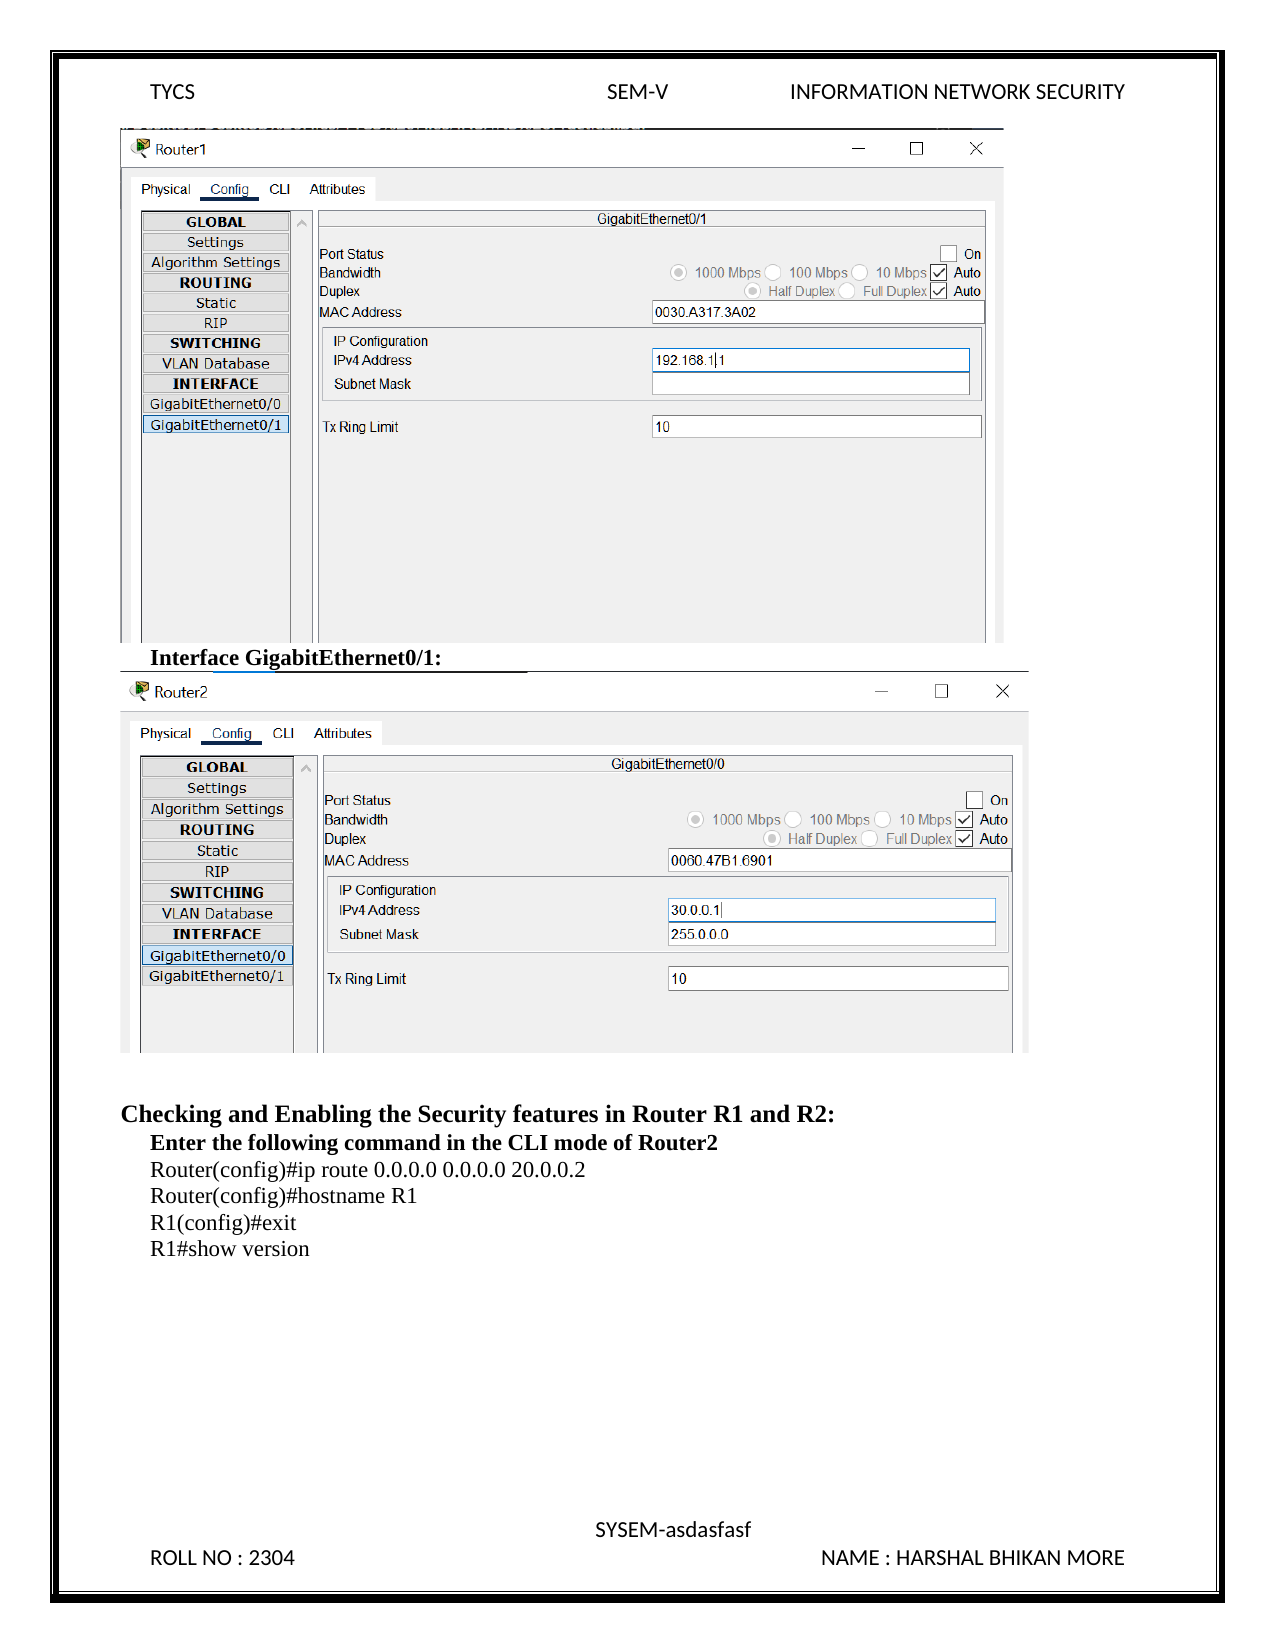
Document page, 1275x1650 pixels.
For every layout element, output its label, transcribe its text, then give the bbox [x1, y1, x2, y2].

text R1#show version [120, 1235, 1122, 1261]
picture [120, 671, 1029, 1053]
text R1(config)#exit [150, 1208, 1122, 1235]
text Interface GigabitEthernet0/1: [150, 644, 1122, 670]
text Enter the following command in the CLI mode of Router2 [150, 1129, 1122, 1156]
picture [120, 128, 1004, 643]
text Router(config)#ip route 0.0.0.0 0.0.0.0 20.0.0.2 [150, 1156, 1122, 1182]
text Router(config)#hostname R1 [150, 1182, 1122, 1208]
text Checking and Enabling the Security features in Router R1 and R2: [120, 1099, 1122, 1128]
